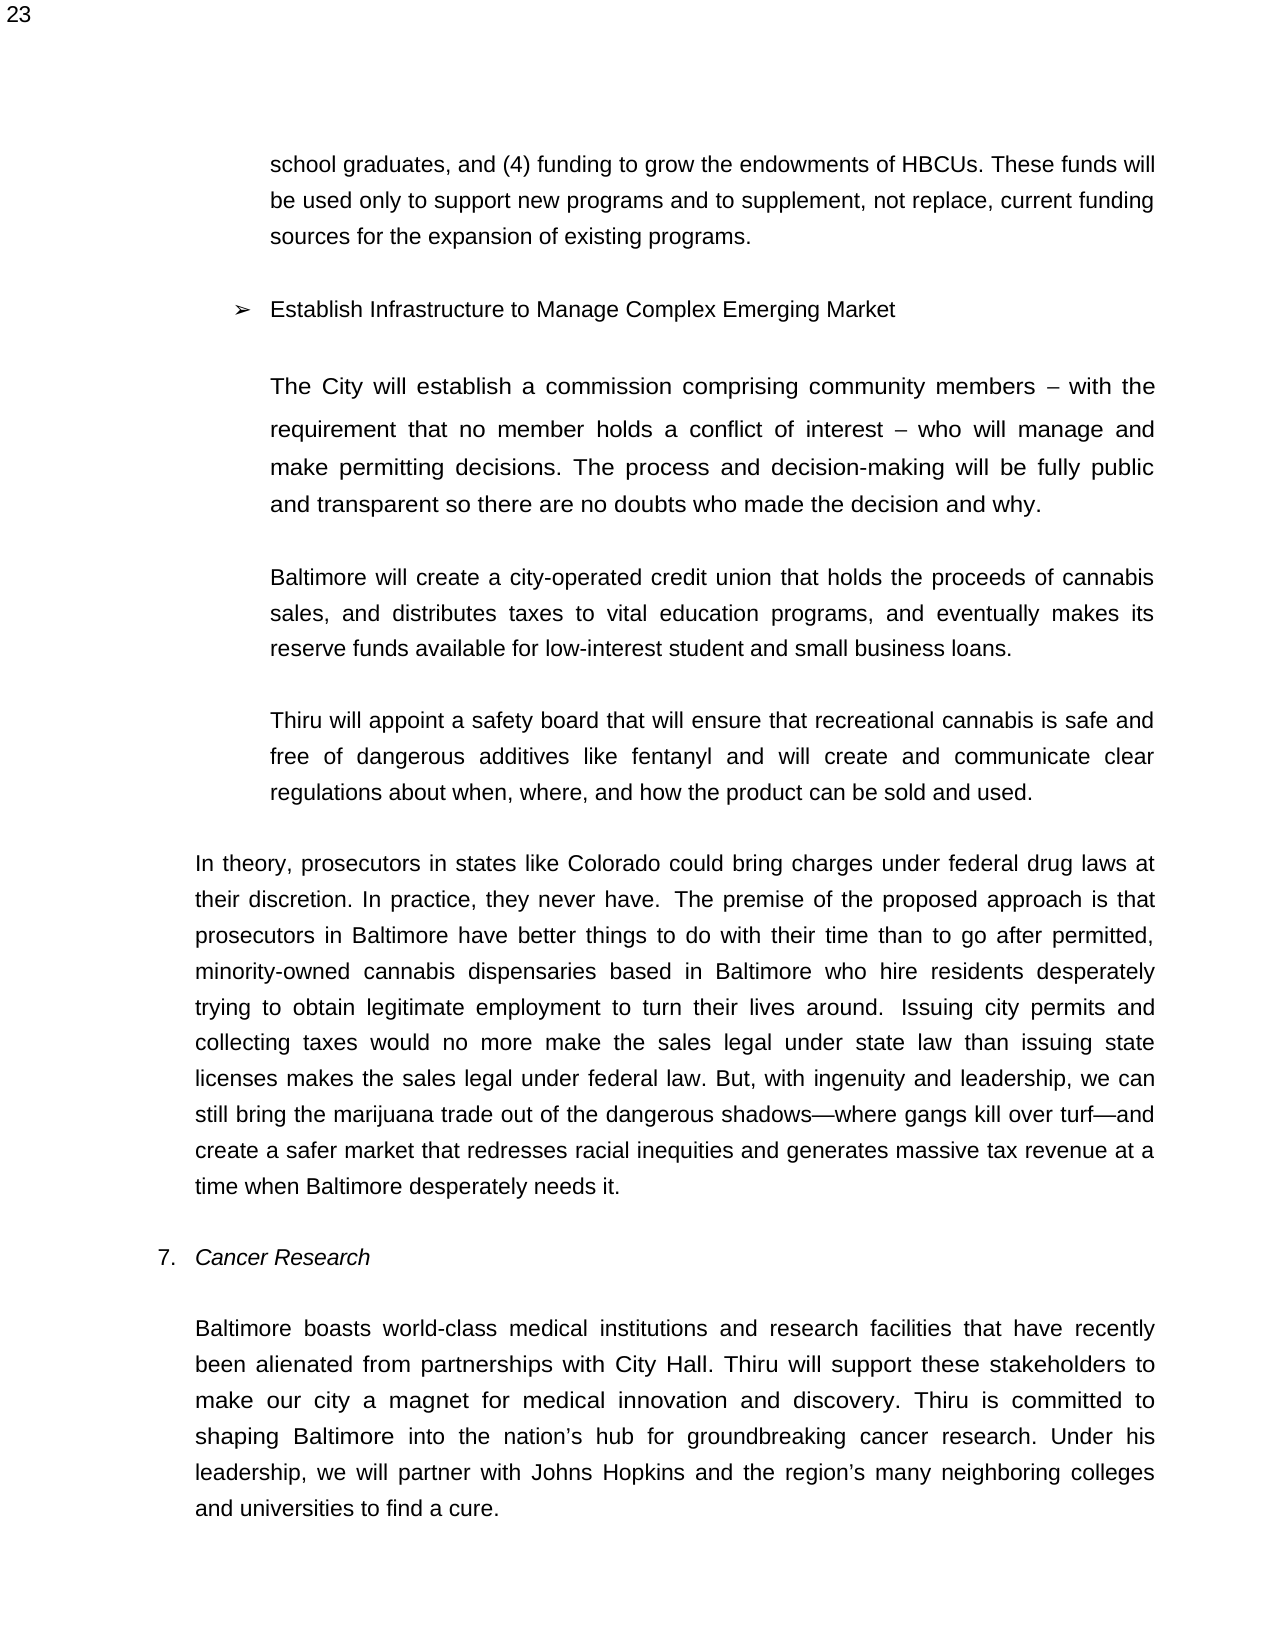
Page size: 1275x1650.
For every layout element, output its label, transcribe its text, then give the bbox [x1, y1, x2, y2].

text In theory, prosecutors in states like Colorado could bring charges under federal drug laws at their discretion. In practice, they never have. The premise of the proposed approach is that prosecutors in Baltimore have better things to do with their time than to go after permitted, minority-owned cannabis dispensaries based in Baltimore who hire residents desperately trying to obtain legitimate employment to turn their lives around. Issuing city permits and collecting taxes would no more make the sales legal under state law than issuing state licenses makes the sales legal under federal law. But, with ingenuity and leadership, we can still bring the marijuana trade out of the dangerous shadows—where gangs kill over turf—and create a safer market that redresses racial inequities and generates massive tax revenue at a time when Baltimore desperately needs it. [195, 850, 1156, 1199]
list Cancer Research [157, 1243, 1275, 1270]
text Thiru will appoint a safety board that will ensure that recreational cannabis is safe and free of dangerous additives like fentanyl and will create and communicate clear regulations about when, where, and how the product can be sold and used. [270, 707, 1155, 805]
text Baltimore will create a city-operated credit union that holds the proceeds of cannabis sales, and distributes taxes to vital education programs, and eventually makes its reserve funds available for low-interest student and small business loans. [270, 564, 1155, 662]
text The City will establish a commission comprising community members – with the requirement that no member holds a conflict of interest – who will manage and make permitting decisions. The process and decision-making will be fully public and transparent so there are no doubts who made the decision and why. [270, 370, 1155, 517]
text school graduates, and (4) funding to grow the endowments of HBCUs. These funds will be used only to support new programs and to supplement, not replace, current funding sources for the expansion of existing programs. [270, 151, 1155, 249]
text Baltimore boasts world-class medical institutions and research facilities that have recently been alienated from partnerships with City Hall. Thiru will support these stakeholders to make our city a magnet for medical innovation and discovery. Thiru is committed to shaping Baltimore into the nation’s hub for groundbreaking cancer research. Under his leadership, we will partner with Johns Hopkins and the region’s many neighboring colleges and universities to find a cure. [195, 1315, 1156, 1521]
list Establish Infrastructure to Manage Complex Emerging Market [232, 293, 1275, 325]
